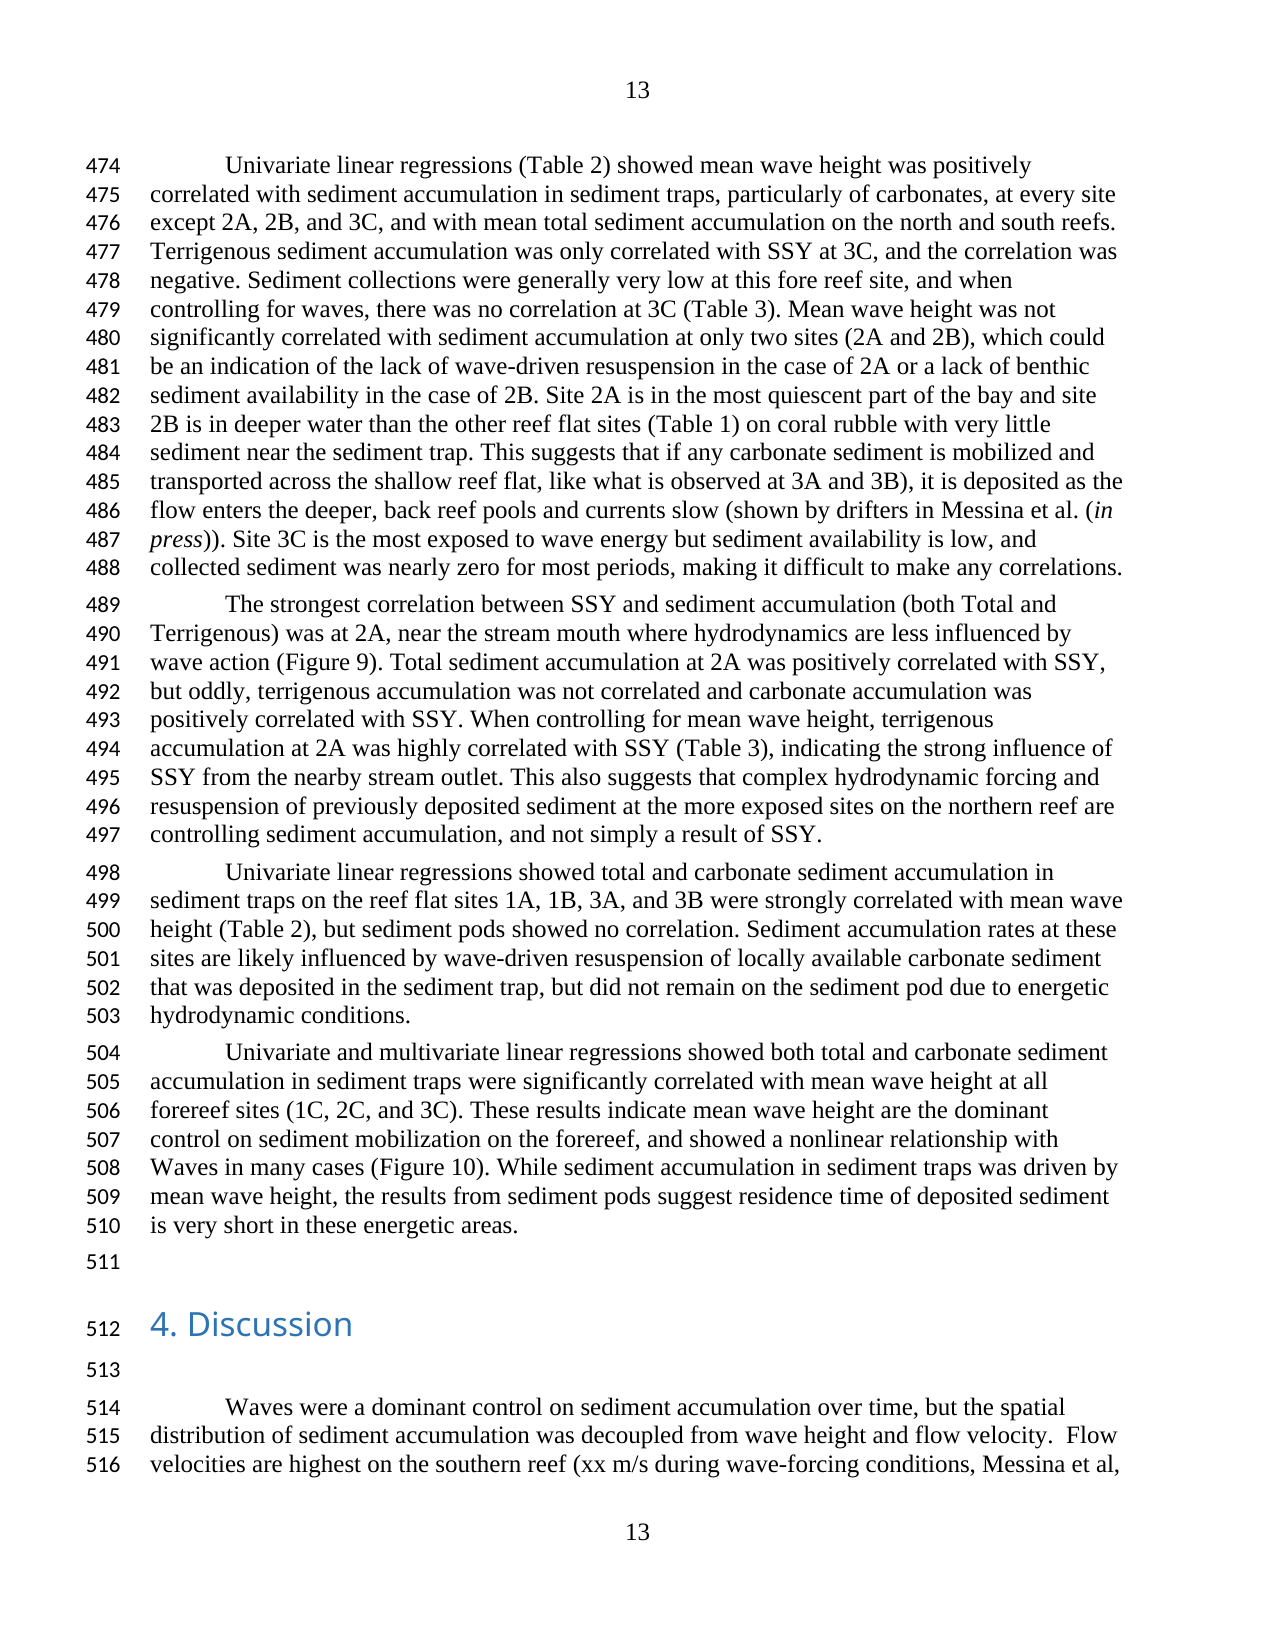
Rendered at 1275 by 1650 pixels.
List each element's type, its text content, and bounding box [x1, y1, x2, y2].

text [150, 1392, 1125, 1478]
text The strongest correlation between SSY and sediment accumulation (both Total and Terrigenous) was at 2A, near the stream mouth where hydrodynamics are less influenced by wave action (Figure 9). Total sediment accumulation at 2A was positively correlated with SSY, but oddly, terrigenous accumulation was not correlated and carbonate accumulation was positively correlated with SSY. When controlling for mean wave height, terrigenous accumulation at 2A was highly correlated with SSY (Table 3), indicating the strong influence of SSY from the nearby stream outlet. This also suggests that complex hydrodynamic forcing and resuspension of previously deposited sediment at the more exposed sites on the northern reef are controlling sediment accumulation, and not simply a result of SSY. [150, 589, 1125, 848]
subtitle 4. Discussion [150, 1301, 1125, 1346]
text Univariate and multivariate linear regressions showed both total and carbonate sediment accumulation in sediment traps were significantly correlated with mean wave height at all forereef sites (1C, 2C, and 3C). These results indicate mean wave height are the dominant control on sediment mobilization on the forereef, and showed a nonlinear relationship with Waves in many cases (Figure 10). While sediment accumulation in sediment traps was driven by mean wave height, the results from sediment pods suggest residence time of deposited sediment is very short in these energetic areas. [150, 1037, 1125, 1239]
text Univariate linear regressions (Table 2) showed mean wave height was positively correlated with sediment accumulation in sediment traps, particularly of carbonates, at every site except 2A, 2B, and 3C, and with mean total sediment accumulation on the north and south reefs. Terrigenous sediment accumulation was only correlated with SSY at 3C, and the correlation was negative. Sediment collections were generally very low at this fore reef site, and when controlling for waves, there was no correlation at 3C (Table 3). Mean wave height was not significantly correlated with sediment accumulation at only two sites (2A and 2B), which could be an indication of the lack of wave-driven resuspension in the case of 2A or a lack of benthic sediment availability in the case of 2B. Site 2A is in the most quiescent part of the bay and site 2B is in deeper water than the other reef flat sites (Table 1) on coral rubble with very little sediment near the sediment trap. This suggests that if any carbonate sediment is mobilized and transported across the shallow reef flat, like what is observed at 3A and 3B), it is deposited as the flow enters the deeper, back reef pools and currents slow (shown by drifters in Messina et al. (in press)). Site 3C is the most exposed to wave energy but sediment availability is low, and collected sediment was nearly zero for most periods, making it difficult to make any correlations. [150, 150, 1125, 581]
text Univariate linear regressions showed total and carbonate sediment accumulation in sediment traps on the reef flat sites 1A, 1B, 3A, and 3B were strongly correlated with mean wave height (Table 2), but sediment pods showed no correlation. Sediment accumulation rates at these sites are likely influenced by wave-driven resuspension of locally available carbonate sediment that was deposited in the sediment trap, but did not remain on the sediment pod due to energetic hydrodynamic conditions. [150, 857, 1125, 1029]
